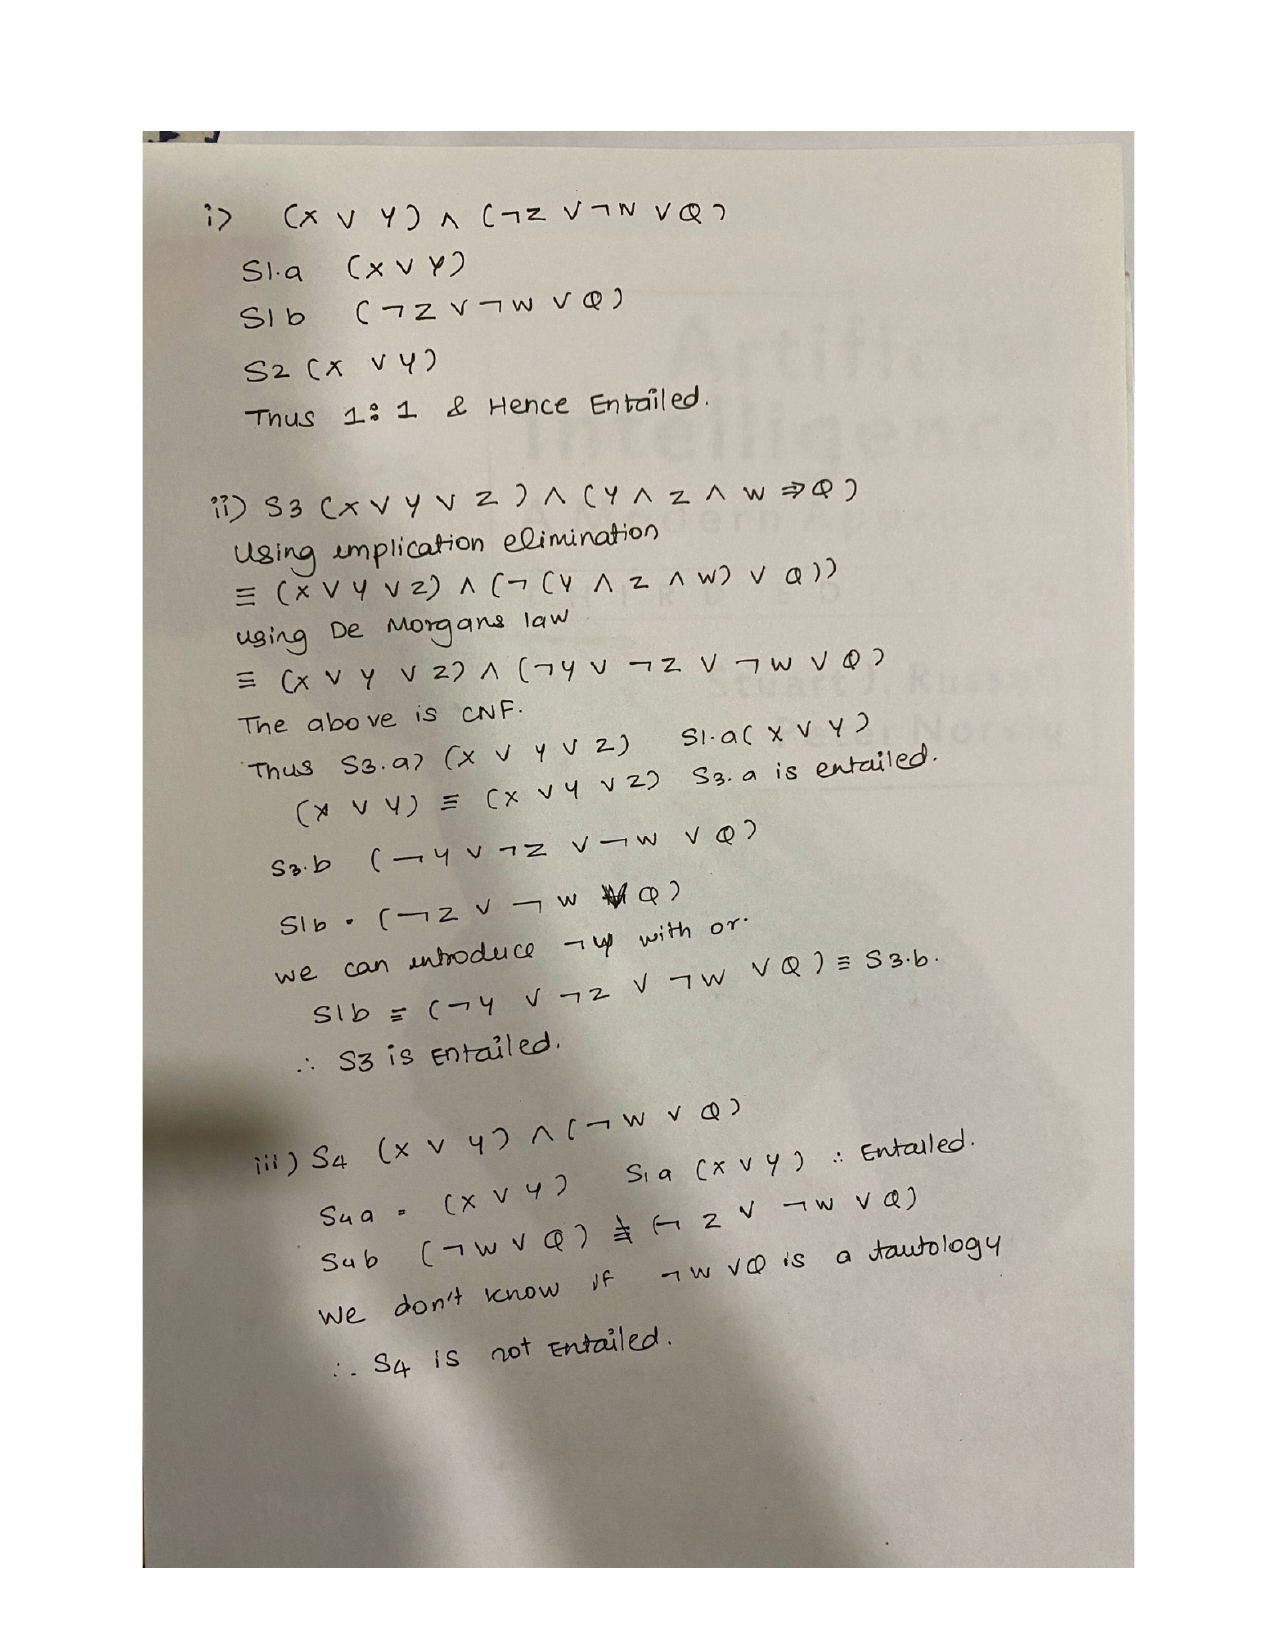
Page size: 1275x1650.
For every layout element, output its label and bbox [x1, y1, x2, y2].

picture [142, 131, 1135, 1568]
